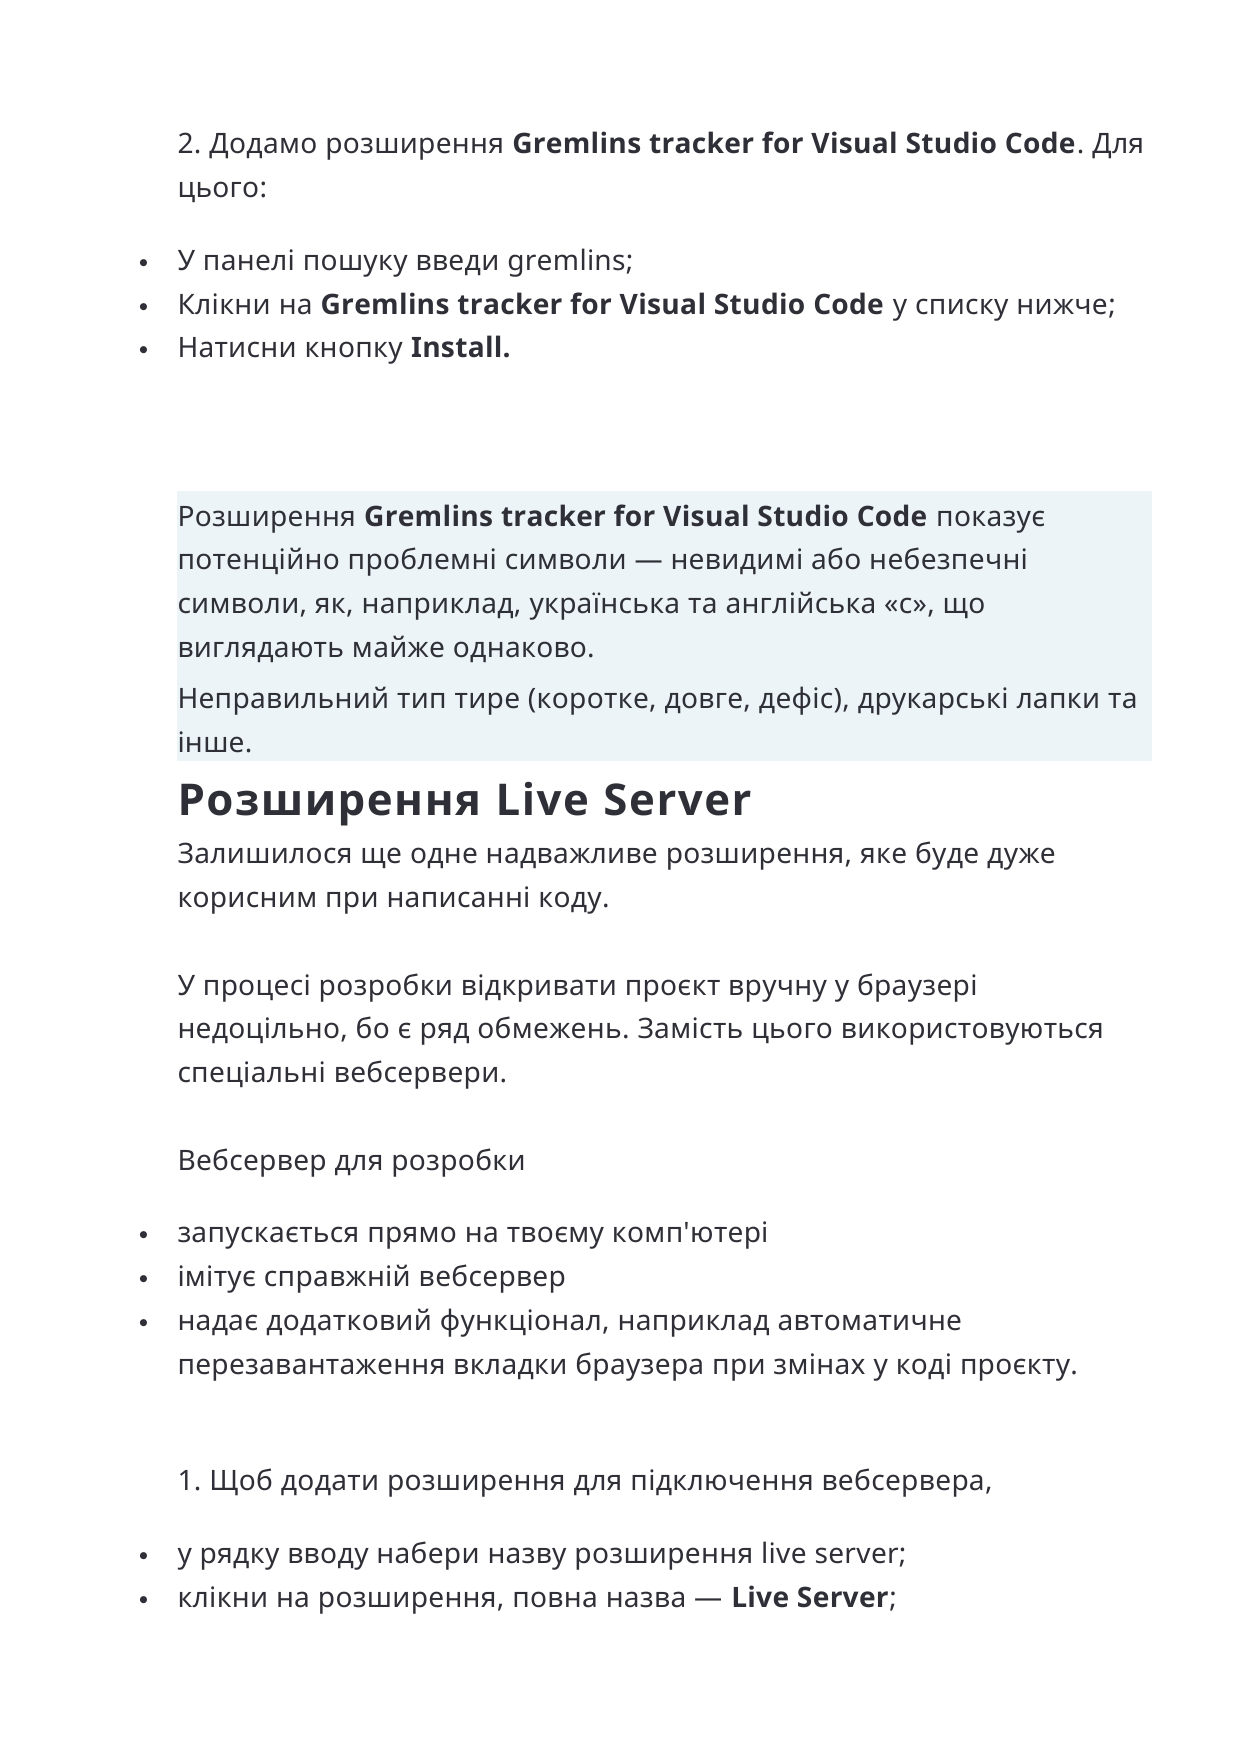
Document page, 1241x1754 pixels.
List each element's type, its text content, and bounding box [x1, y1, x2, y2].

text Залишилося ще одне надважливе розширення, яке буде дуже корисним при написанні коду. [177, 828, 1152, 916]
text У процесі розробки відкривати проєкт вручну у браузері недоцільно, бо є ряд обмежень. Замість цього використовуються спеціальні вебсервери. [177, 959, 1152, 1091]
text Вебсервер для розробки [177, 1134, 1152, 1178]
text 1. Щоб додати розширення для підключення вебсервера, [177, 1455, 1152, 1499]
list у рядку вводу набери назву розширення live server; [140, 1528, 1152, 1572]
text Розширення Live Server [177, 769, 1152, 828]
list клікни на розширення, повна назва — Live Server; [140, 1572, 1152, 1616]
list Натисни кнопку Install. [140, 322, 1152, 366]
text Розширення Gremlins tracker for Visual Studio Code показує потенційно проблемні символи — невидимі або небезпечні символи, як, наприклад, українська та англійська «c», що виглядають майже однаково. [177, 491, 1152, 666]
text Неправильний тип тире (коротке, довге, дефіс), друкарські лапки та інше. [177, 673, 1152, 761]
list запускається прямо на твоєму комп'ютері [140, 1207, 1152, 1251]
list У панелі пошуку введи gremlins; [140, 235, 1152, 278]
text 2. Додамо розширення Gremlins tracker for Visual Studio Code. Для цього: [177, 118, 1152, 206]
list імітує справжній вебсервер [140, 1251, 1152, 1295]
list Клікни на Gremlins tracker for Visual Studio Code у списку нижче; [140, 278, 1152, 322]
list надає додатковий функціонал, наприклад автоматичне перезавантаження вкладки браузера при змінах у коді проєкту. [140, 1295, 1152, 1382]
